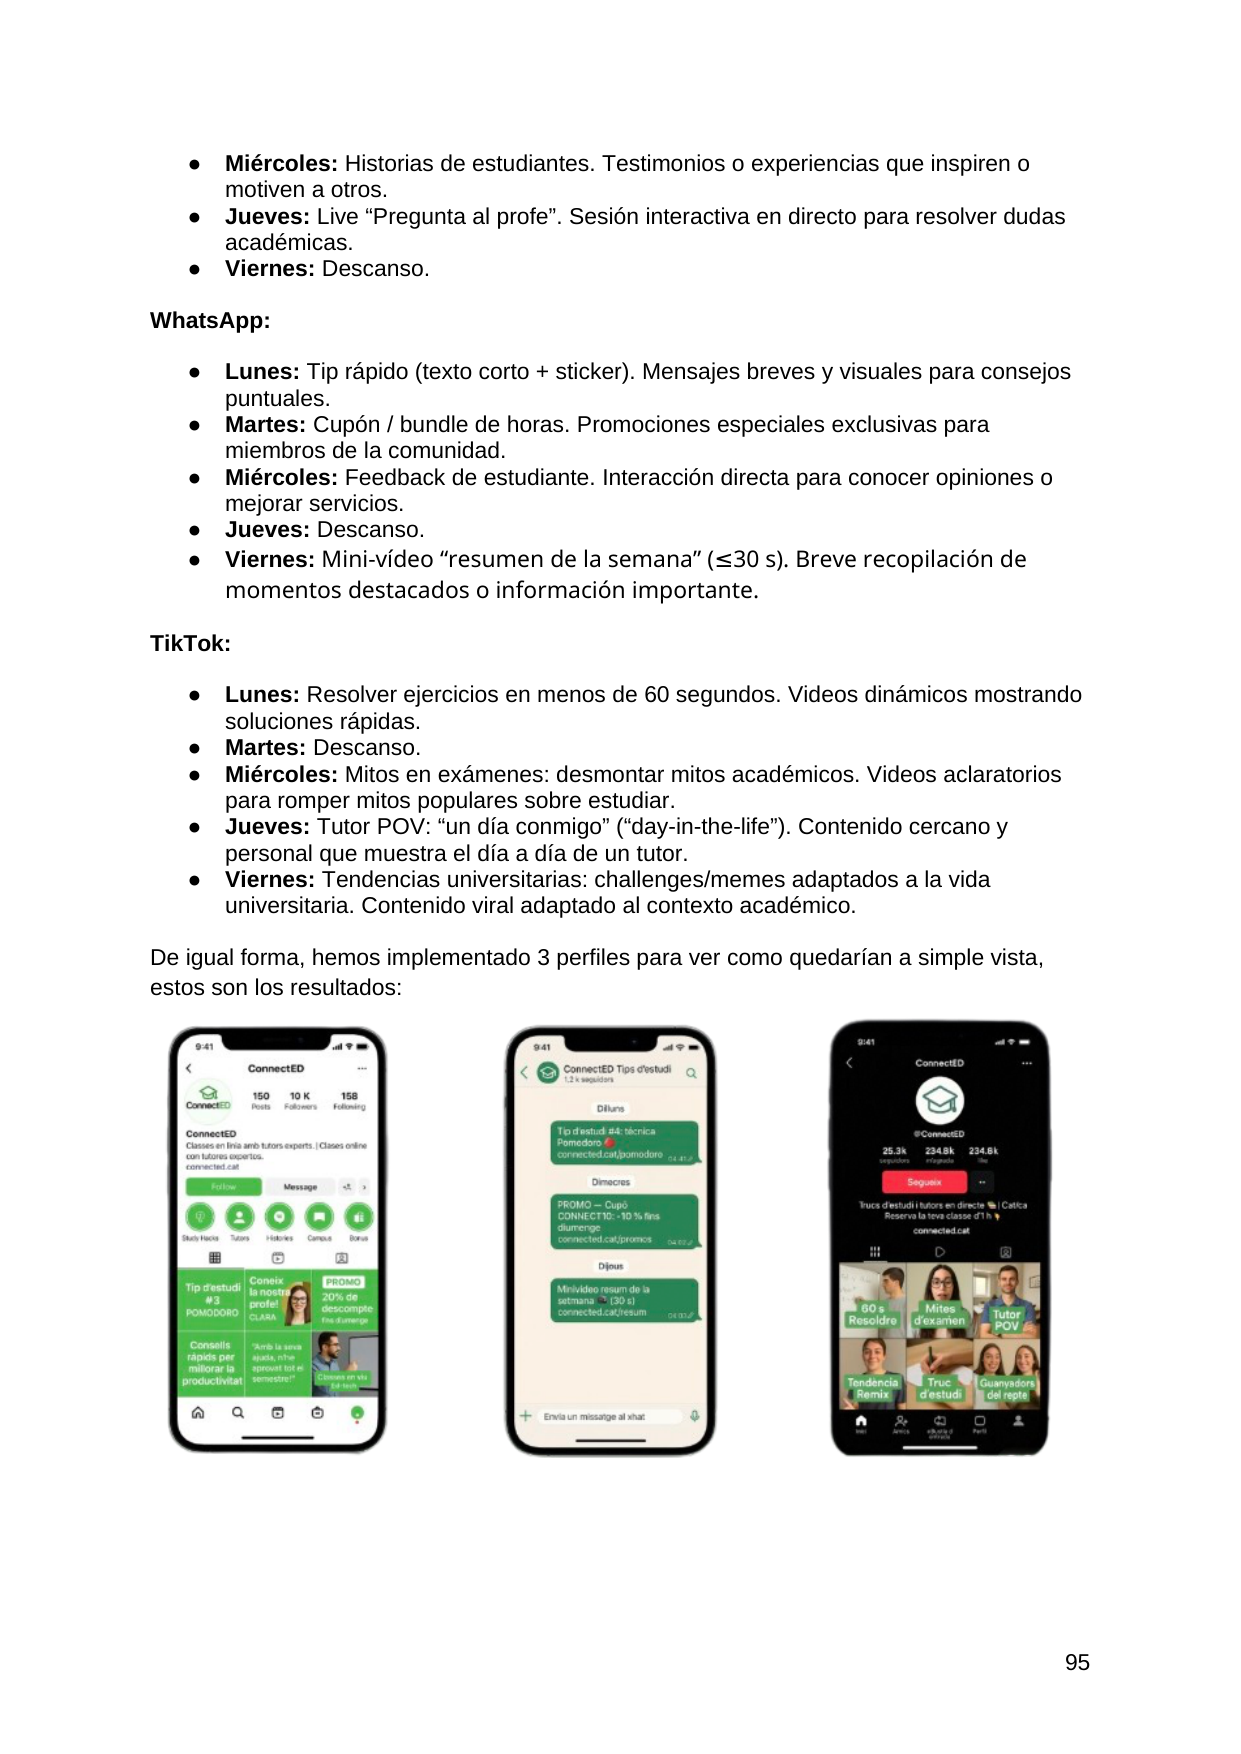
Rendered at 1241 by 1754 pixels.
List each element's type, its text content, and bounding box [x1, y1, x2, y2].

text TikTok: [150, 630, 1090, 656]
list Viernes: Tendencias universitarias: challenges/memes adaptados a la vida universitaria. Contenido viral adaptado al contexto académico. [187, 866, 1090, 919]
list Lunes: Tip rápido (texto corto + sticker). Mensajes breves y visuales para consejos puntuales. [187, 358, 1090, 411]
list Jueves: Live “Pregunta al profe”. Sesión interactiva en directo para resolver dudas académicas. [187, 203, 1090, 255]
list Martes: Cupón / bundle de horas. Promociones especiales exclusivas para miembros de la comunidad. [187, 411, 1090, 463]
list Miércoles: Feedback de estudiante. Interacción directa para conocer opiniones o mejorar servicios. [187, 463, 1090, 516]
list Miércoles: Mitos en exámenes: desmontar mitos académicos. Videos aclaratorios para romper mitos populares sobre estudiar. [187, 761, 1090, 813]
list Miércoles: Historias de estudiantes. Testimonios o experiencias que inspiren o motiven a otros. [187, 150, 1090, 203]
list Jueves: Tutor POV: “un día conmigo” (“day-in-the-life”). Contenido cercano y personal que muestra el día a día de un tutor. [187, 813, 1090, 866]
text De igual forma, hemos implementado 3 perfiles para ver como quedarían a simple vista, estos son los resultados: [150, 944, 1090, 1000]
text WhatsApp: [150, 307, 1090, 333]
picture [149, 1017, 1091, 1467]
list Lunes: Resolver ejercicios en menos de 60 segundos. Videos dinámicos mostrando soluciones rápidas. [187, 681, 1090, 734]
list Viernes: Mini-vídeo “resumen de la semana” (≤30 s). Breve recopilación de momentos destacados o información importante. [187, 543, 1090, 605]
list Jueves: Descanso. [187, 516, 1090, 543]
list Viernes: Descanso. [187, 255, 1090, 282]
list Martes: Descanso. [187, 734, 1090, 761]
